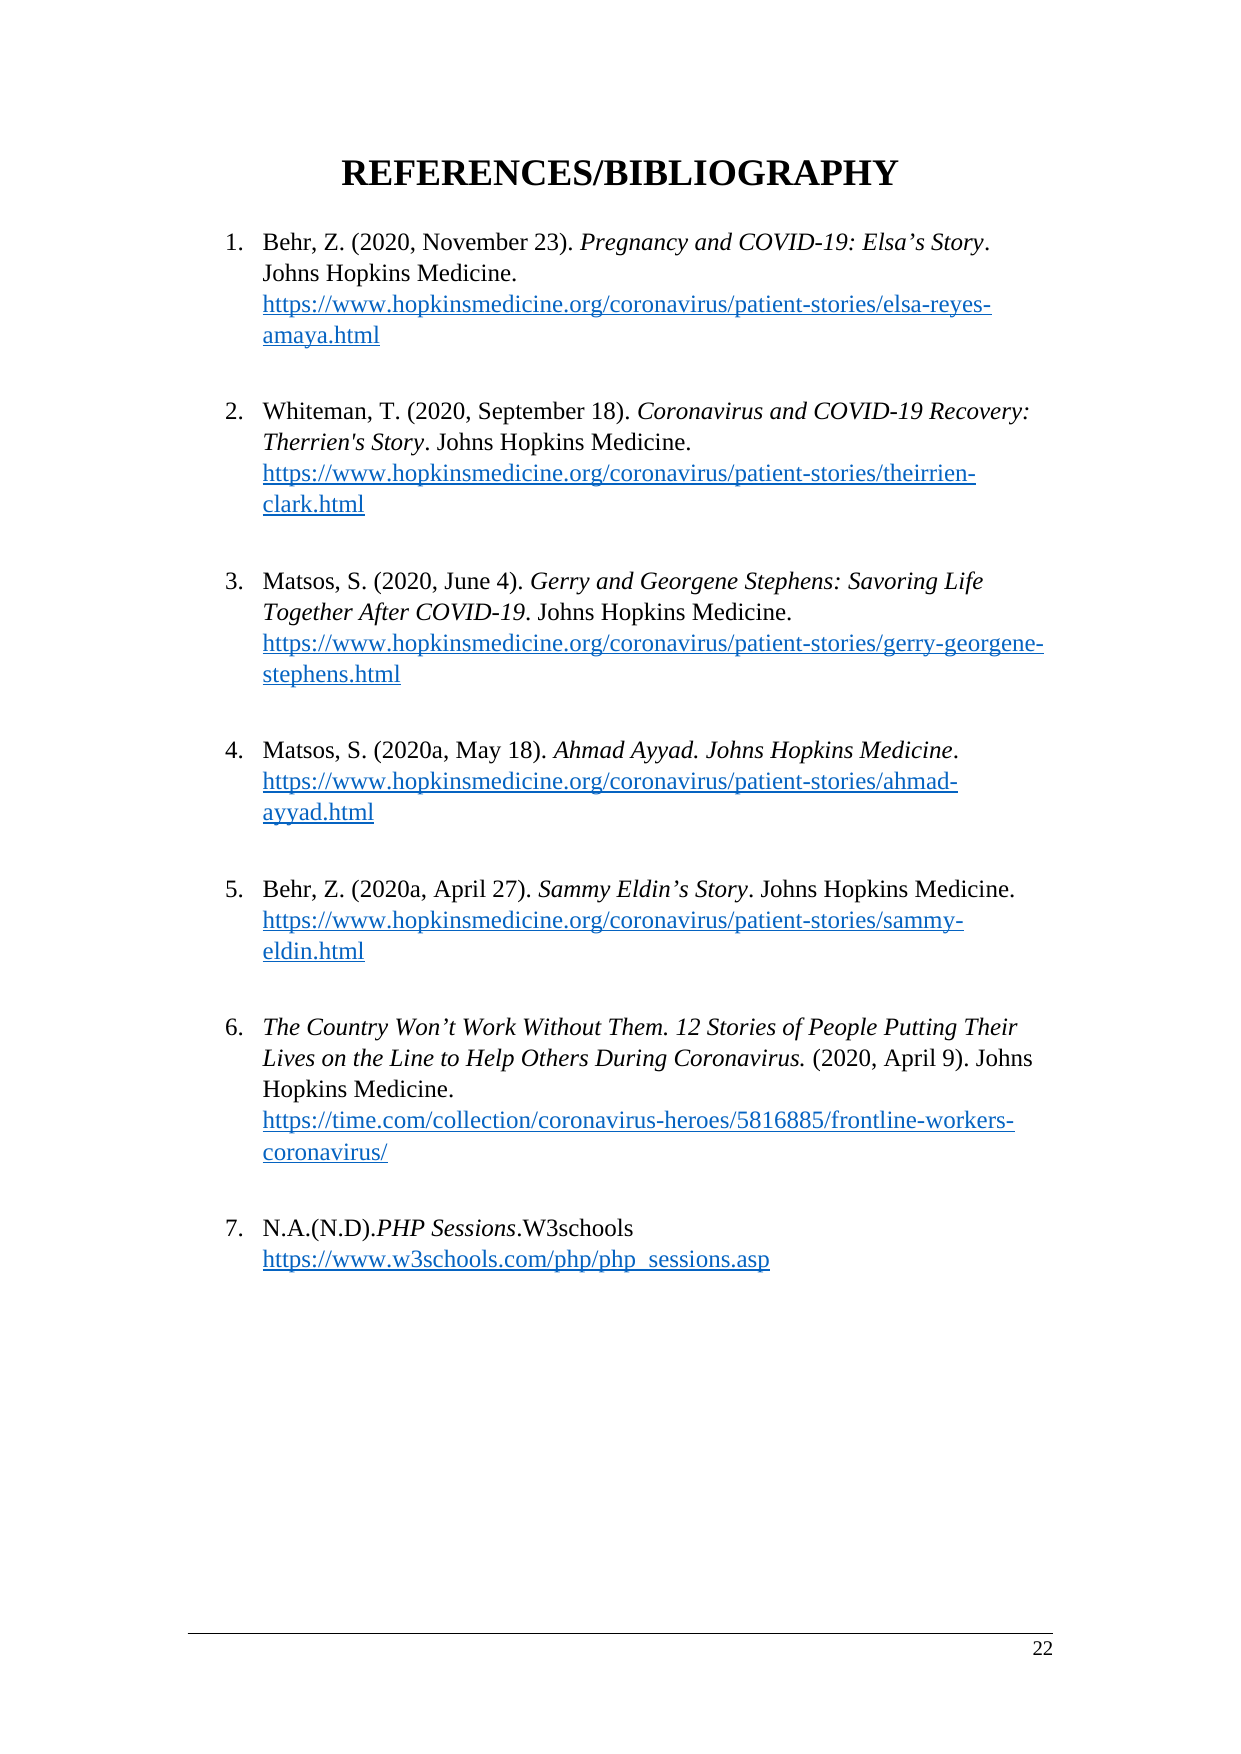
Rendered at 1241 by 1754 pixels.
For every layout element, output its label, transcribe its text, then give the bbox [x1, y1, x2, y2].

list https://www.hopkinsmedicine.org/coronavirus/patient-stories/ahmad-ayyad.html [262, 766, 1053, 826]
list https://www.hopkinsmedicine.org/coronavirus/patient-stories/gerry-georgene-stephens.html [262, 628, 1053, 688]
list Behr, Z. (2020a, April 27). Sammy Eldin’s Story. Johns Hopkins Medicine. [225, 874, 1053, 903]
list Matsos, S. (2020, June 4). Gerry and Georgene Stephens: Savoring Life Together After COVID-19. Johns Hopkins Medicine. [225, 566, 1053, 626]
list N.A.(N.D).PHP Sessions.W3schools [225, 1213, 1053, 1242]
list Behr, Z. (2020, November 23). Pregnancy and COVID-19: Elsa’s Story. Johns Hopkins Medicine. https://www.hopkinsmedicine.org/coronavirus/patient-stories/elsa-reyes-amaya.html [225, 227, 1053, 348]
text REFERENCES/BIBLIOGRAPHY [187, 150, 1053, 193]
list Matsos, S. (2020a, May 18). Ahmad Ayyad. Johns Hopkins Medicine. [225, 735, 1053, 764]
list Whiteman, T. (2020, September 18). Coronavirus and COVID-19 Recovery: Therrien's Story. Johns Hopkins Medicine. https://www.hopkinsmedicine.org/coronavirus/patient-stories/theirrien-clark.html [225, 396, 1053, 518]
list https://time.com/collection/coronavirus-heroes/5816885/frontline-workers-coronavirus/ [262, 1106, 1053, 1165]
list https://www.hopkinsmedicine.org/coronavirus/patient-stories/sammy-eldin.html [262, 905, 1053, 965]
list https://www.w3schools.com/php/php_sessions.asp [262, 1244, 1053, 1273]
list The Country Won’t Work Without Them. 12 Stories of People Putting Their Lives on the Line to Help Others During Coronavirus. (2020, April 9). Johns Hopkins Medicine. [225, 1012, 1053, 1103]
